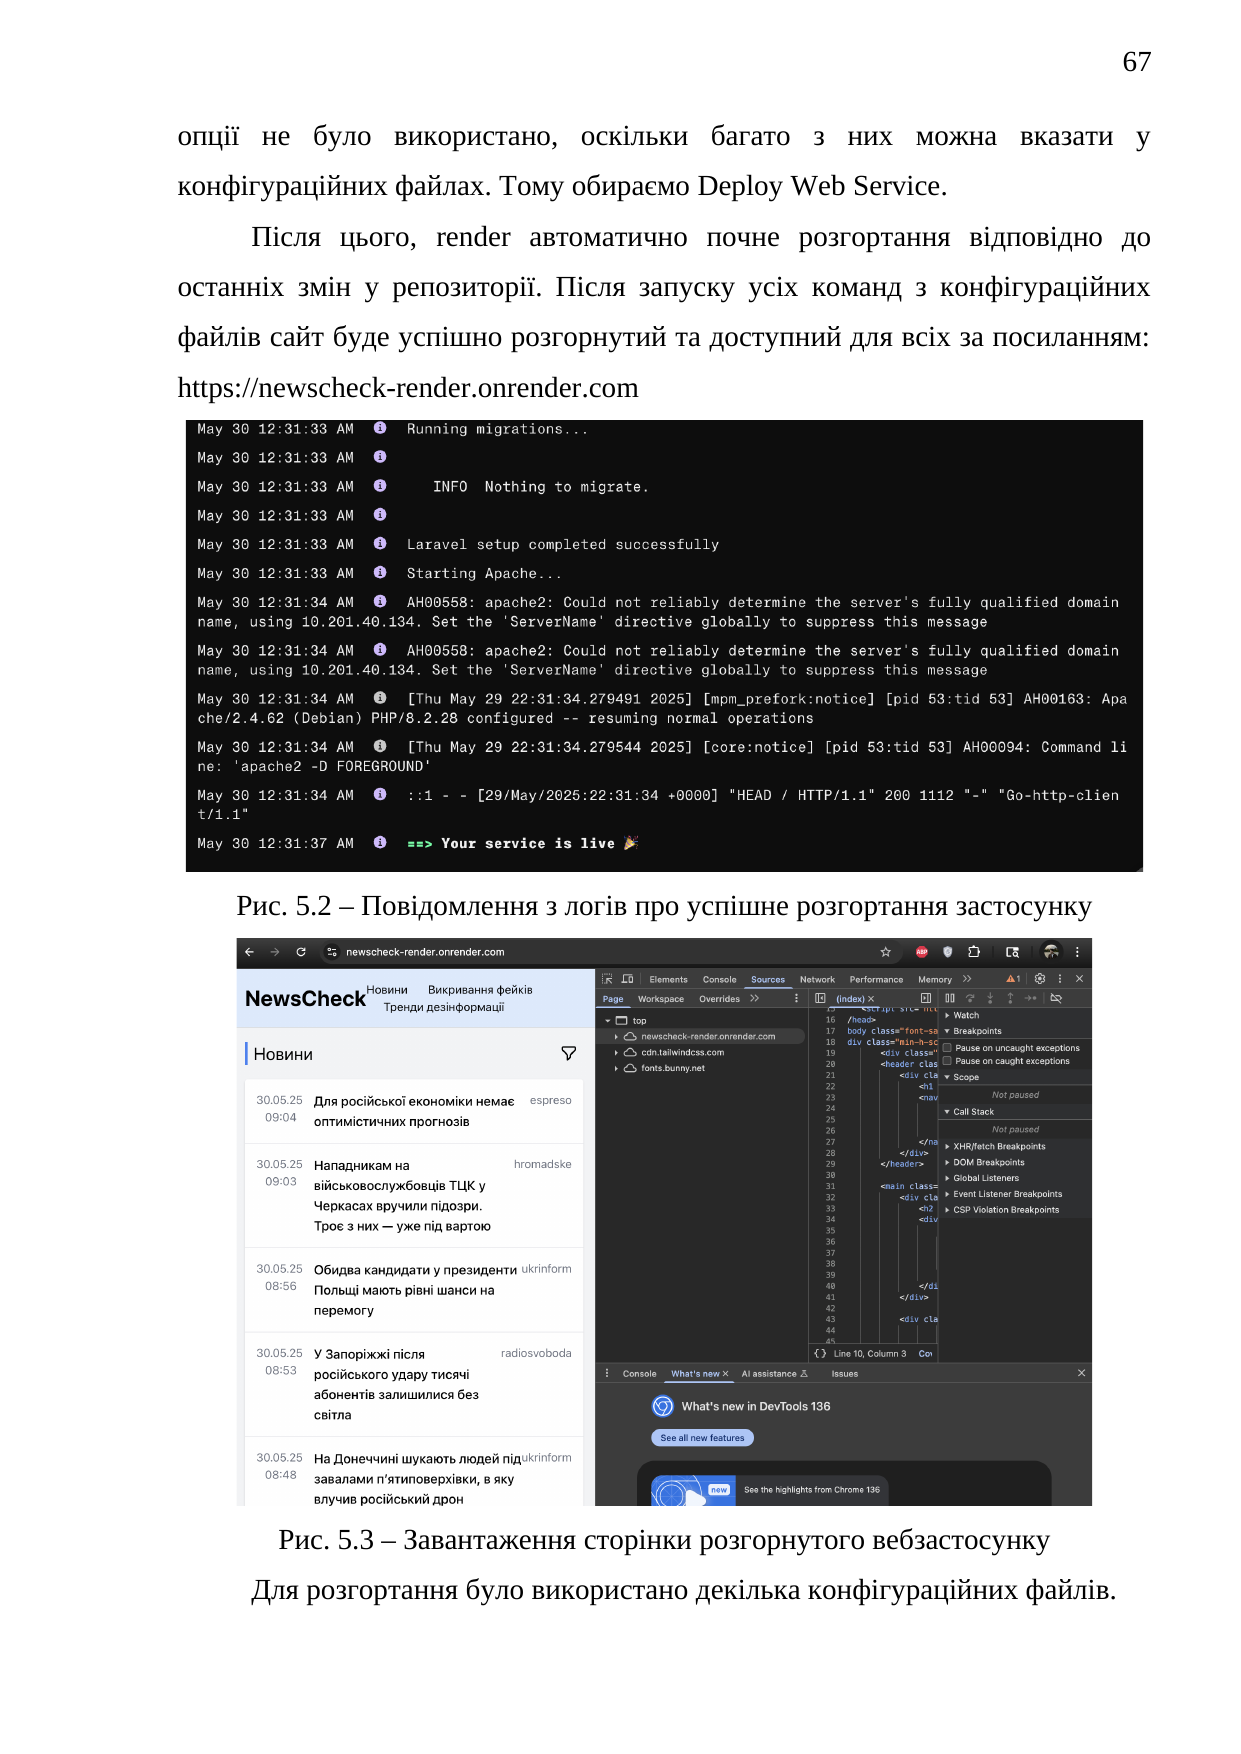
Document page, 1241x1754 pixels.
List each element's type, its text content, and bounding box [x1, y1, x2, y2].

text Рис. 5.3 – Завантаження сторінки розгорнутого вебзастосунку [177, 1522, 1152, 1556]
picture [185, 420, 1144, 872]
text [177, 118, 1152, 202]
text Після цього, render автоматично почне розгортання відповідно до останніх змін у репозиторії. Після запуску усіх команд з конфігураційних файлів сайт буде успішно розгорнутий та доступний для всіх за посиланням: https://newscheck-render.onrender.com [177, 219, 1152, 403]
text Для розгортання було використано декілька конфігураційних файлів. [177, 1572, 1152, 1606]
text Рис. 5.2 – Повідомлення з логів про успішне розгортання застосунку [177, 888, 1152, 922]
picture [236, 938, 1093, 1506]
